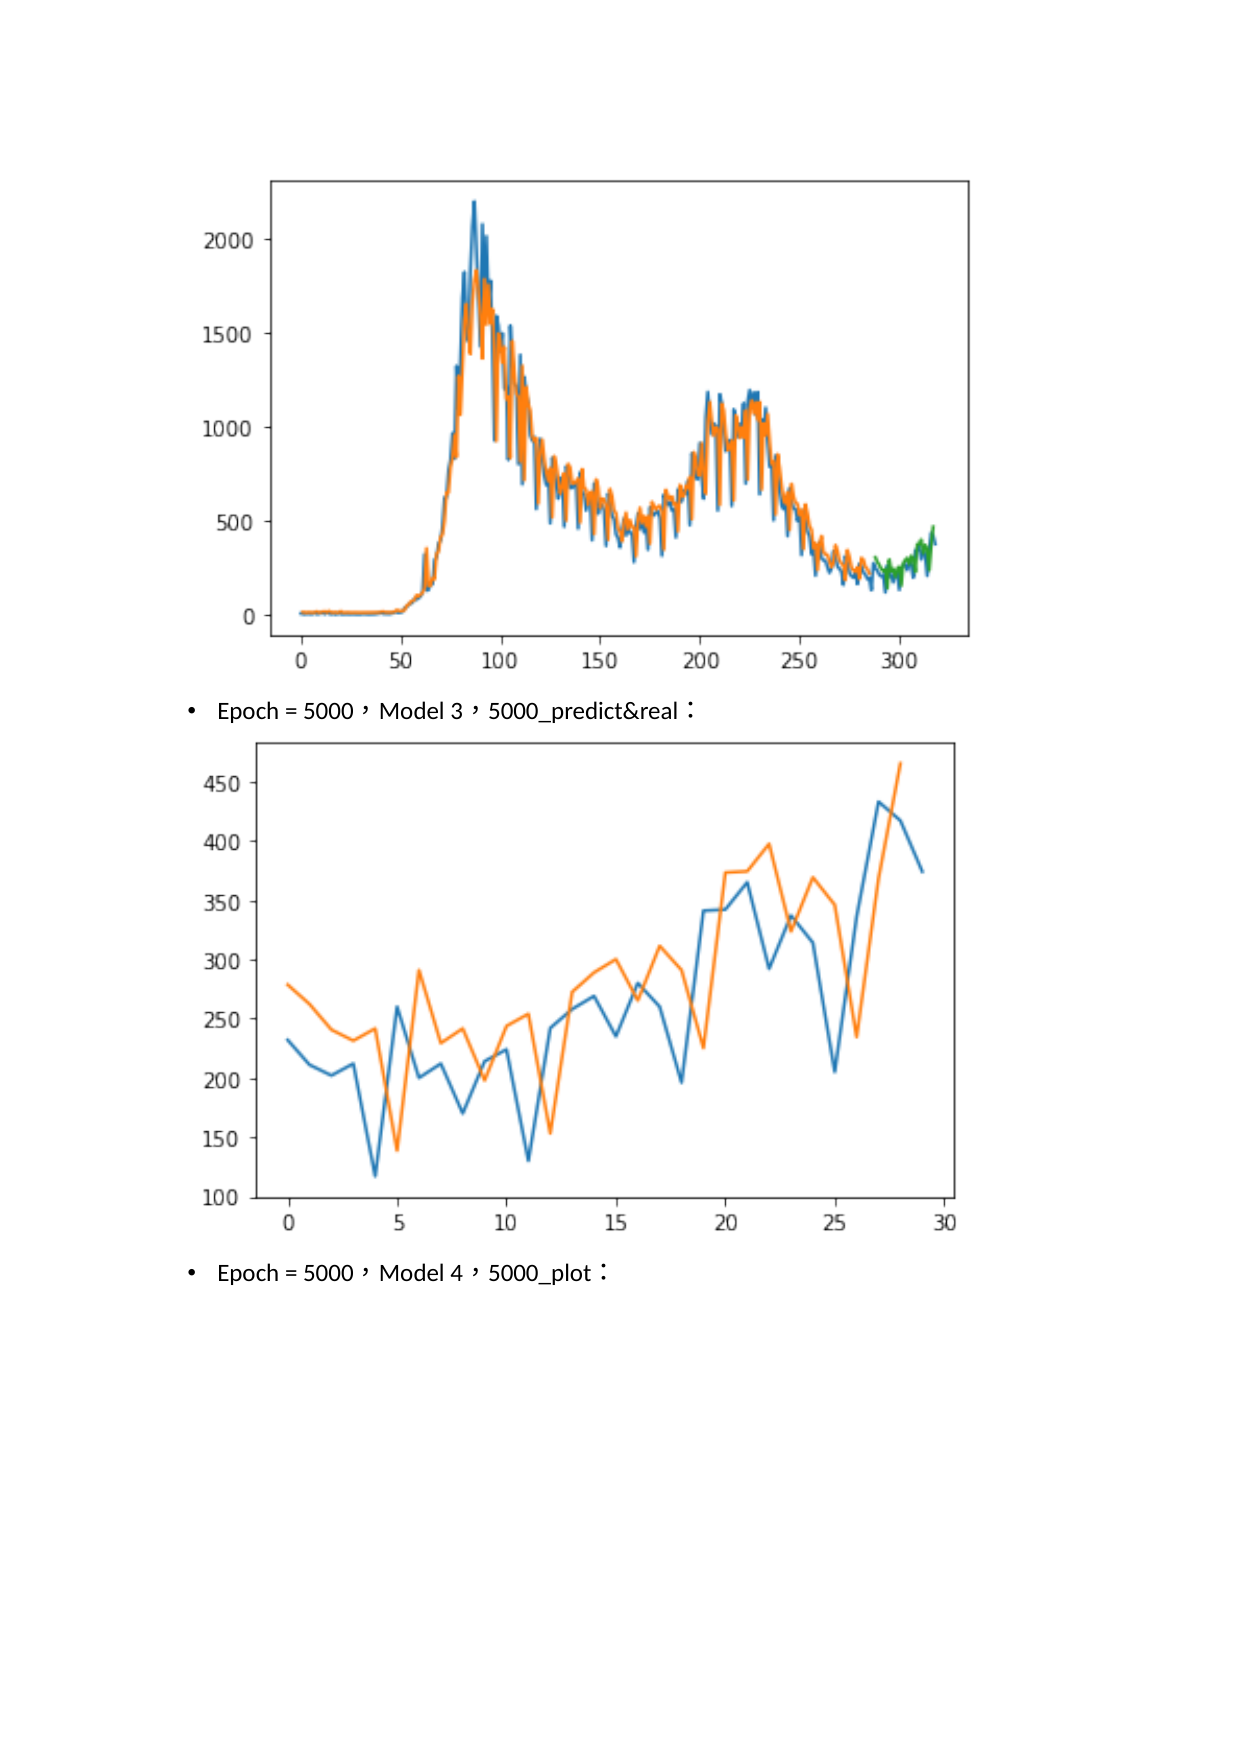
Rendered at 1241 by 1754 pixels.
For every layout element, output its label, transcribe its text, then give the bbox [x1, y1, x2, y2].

picture [187, 731, 971, 1248]
list Epoch = 5000，Model 3，5000_predict&real： [187, 689, 1053, 727]
list Epoch = 5000，Model 4，5000_plot： [187, 1252, 1053, 1289]
picture [187, 168, 981, 686]
